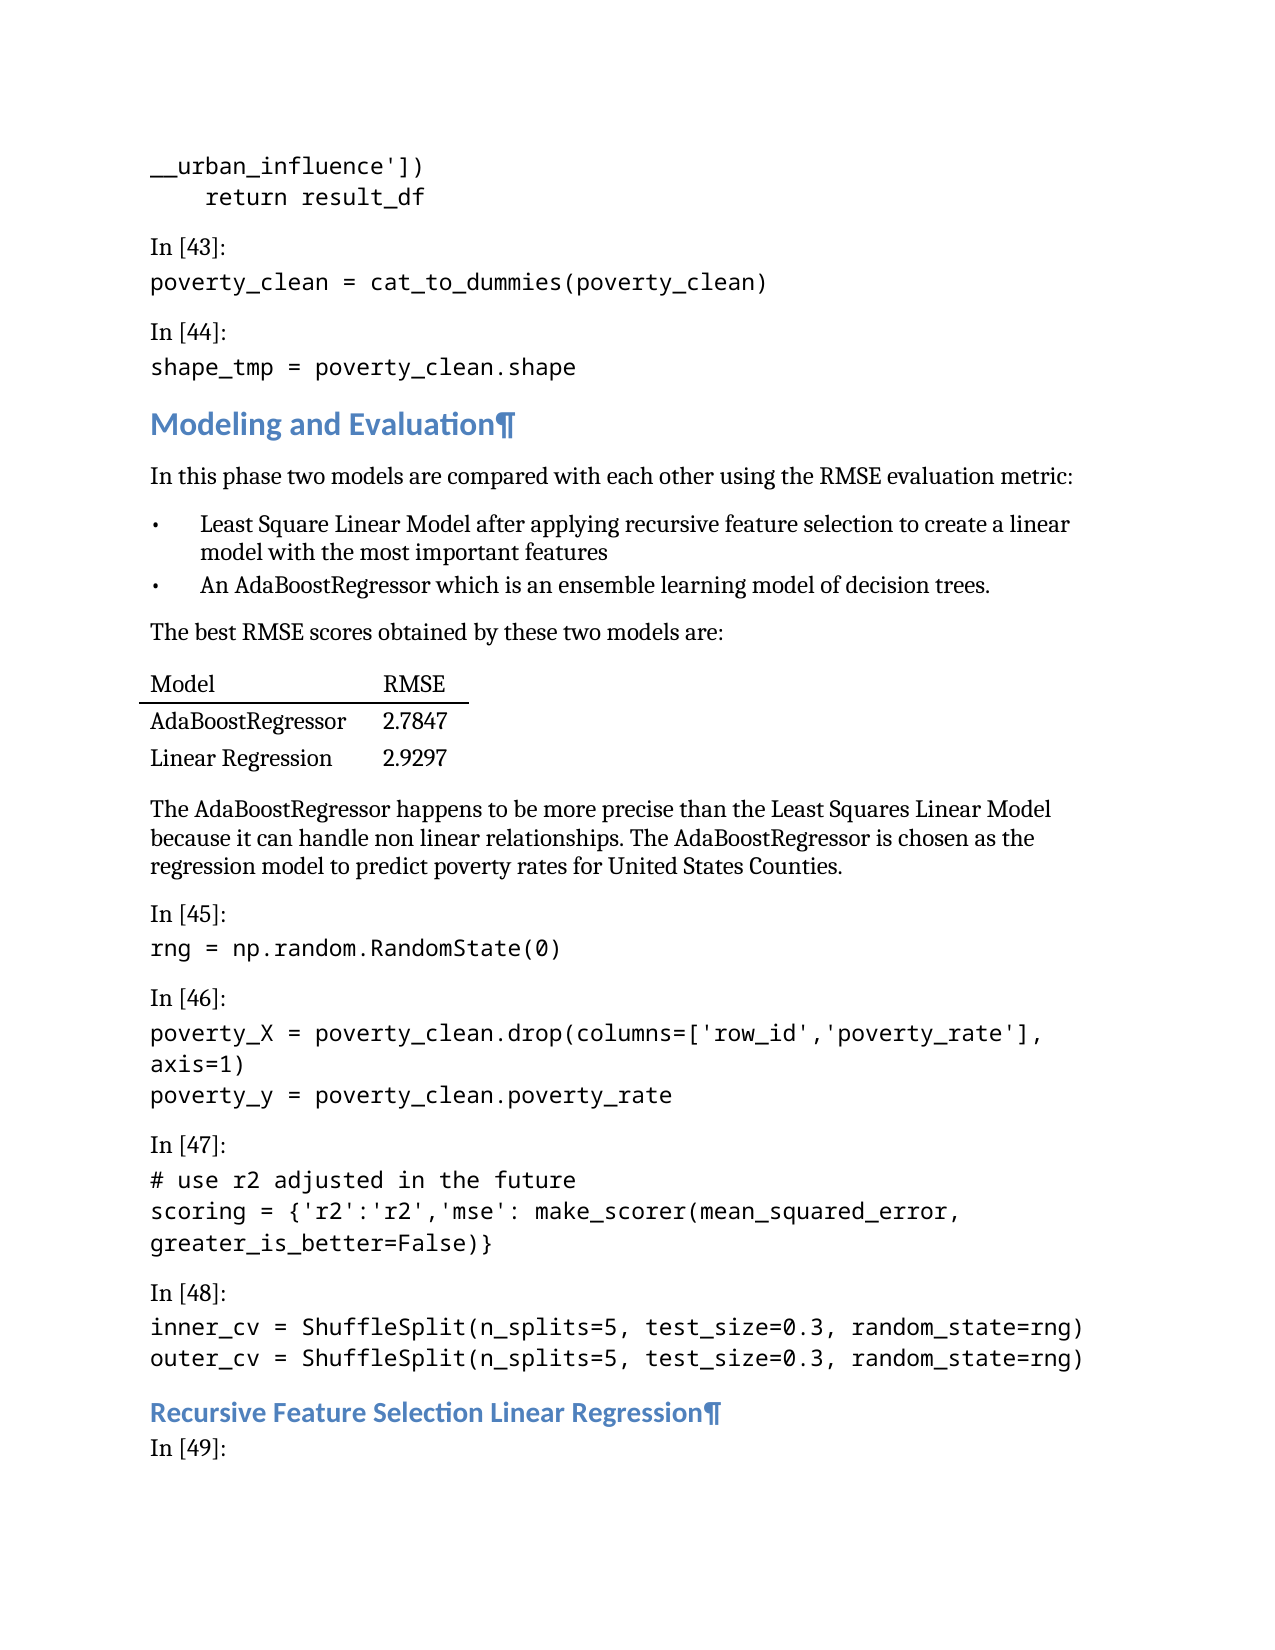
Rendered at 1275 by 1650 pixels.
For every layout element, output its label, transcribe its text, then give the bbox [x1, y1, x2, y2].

text In this phase two models are compared with each other using the RMSE evaluation metric: [150, 462, 1125, 491]
table_cell 2.9297 [372, 740, 468, 776]
text # use r2 adjusted in the future scoring = {'r2':'r2','mse': make_scorer(mean_squared_error, greater_is_better=False)} [150, 1164, 1125, 1258]
text In [49]: [150, 1434, 1125, 1462]
list Least Square Linear Model after applying recursive feature selection to create a linear model with the most important features [150, 509, 1125, 567]
text poverty_X = poverty_clean.drop(columns=['row_id','poverty_rate'], axis=1) poverty_y = poverty_clean.poverty_rate [150, 1017, 1125, 1111]
text poverty_clean = cat_to_dummies(poverty_clean) [150, 266, 1125, 297]
text In [43]: [150, 233, 1125, 262]
table_header RMSE [372, 666, 468, 702]
text In [48]: [150, 1278, 1125, 1307]
table_header Model [139, 666, 372, 702]
subtitle Modeling and Evaluation¶ [150, 402, 1125, 443]
text The best RMSE scores obtained by these two models are: [150, 618, 1125, 647]
subtitle Recursive Feature Selection Linear Regression¶ [150, 1394, 1125, 1430]
text In [45]: [150, 900, 1125, 928]
text rng = np.random.RandomState(0) [150, 932, 1125, 963]
text The AdaBoostRegressor happens to be more precise than the Least Squares Linear Model because it can handle non linear relationships. The AdaBoostRegressor is chosen as the regression model to predict poverty rates for United States Counties. [150, 795, 1125, 881]
table_cell 2.7847 [372, 704, 468, 740]
text shape_tmp = poverty_clean.shape [150, 350, 1125, 382]
table_cell AdaBoostRegressor [139, 704, 372, 740]
list An AdaBoostRegressor which is an ensemble learning model of decision trees. [150, 571, 1125, 599]
text inner_cv = ShuffleSplit(n_splits=5, test_size=0.3, random_state=rng) outer_cv = ShuffleSplit(n_splits=5, test_size=0.3, random_state=rng) [150, 1311, 1125, 1373]
text In [44]: [150, 318, 1125, 347]
table_cell Linear Regression [139, 740, 372, 776]
text In [46]: [150, 984, 1125, 1013]
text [150, 150, 1125, 212]
text In [47]: [150, 1131, 1125, 1160]
